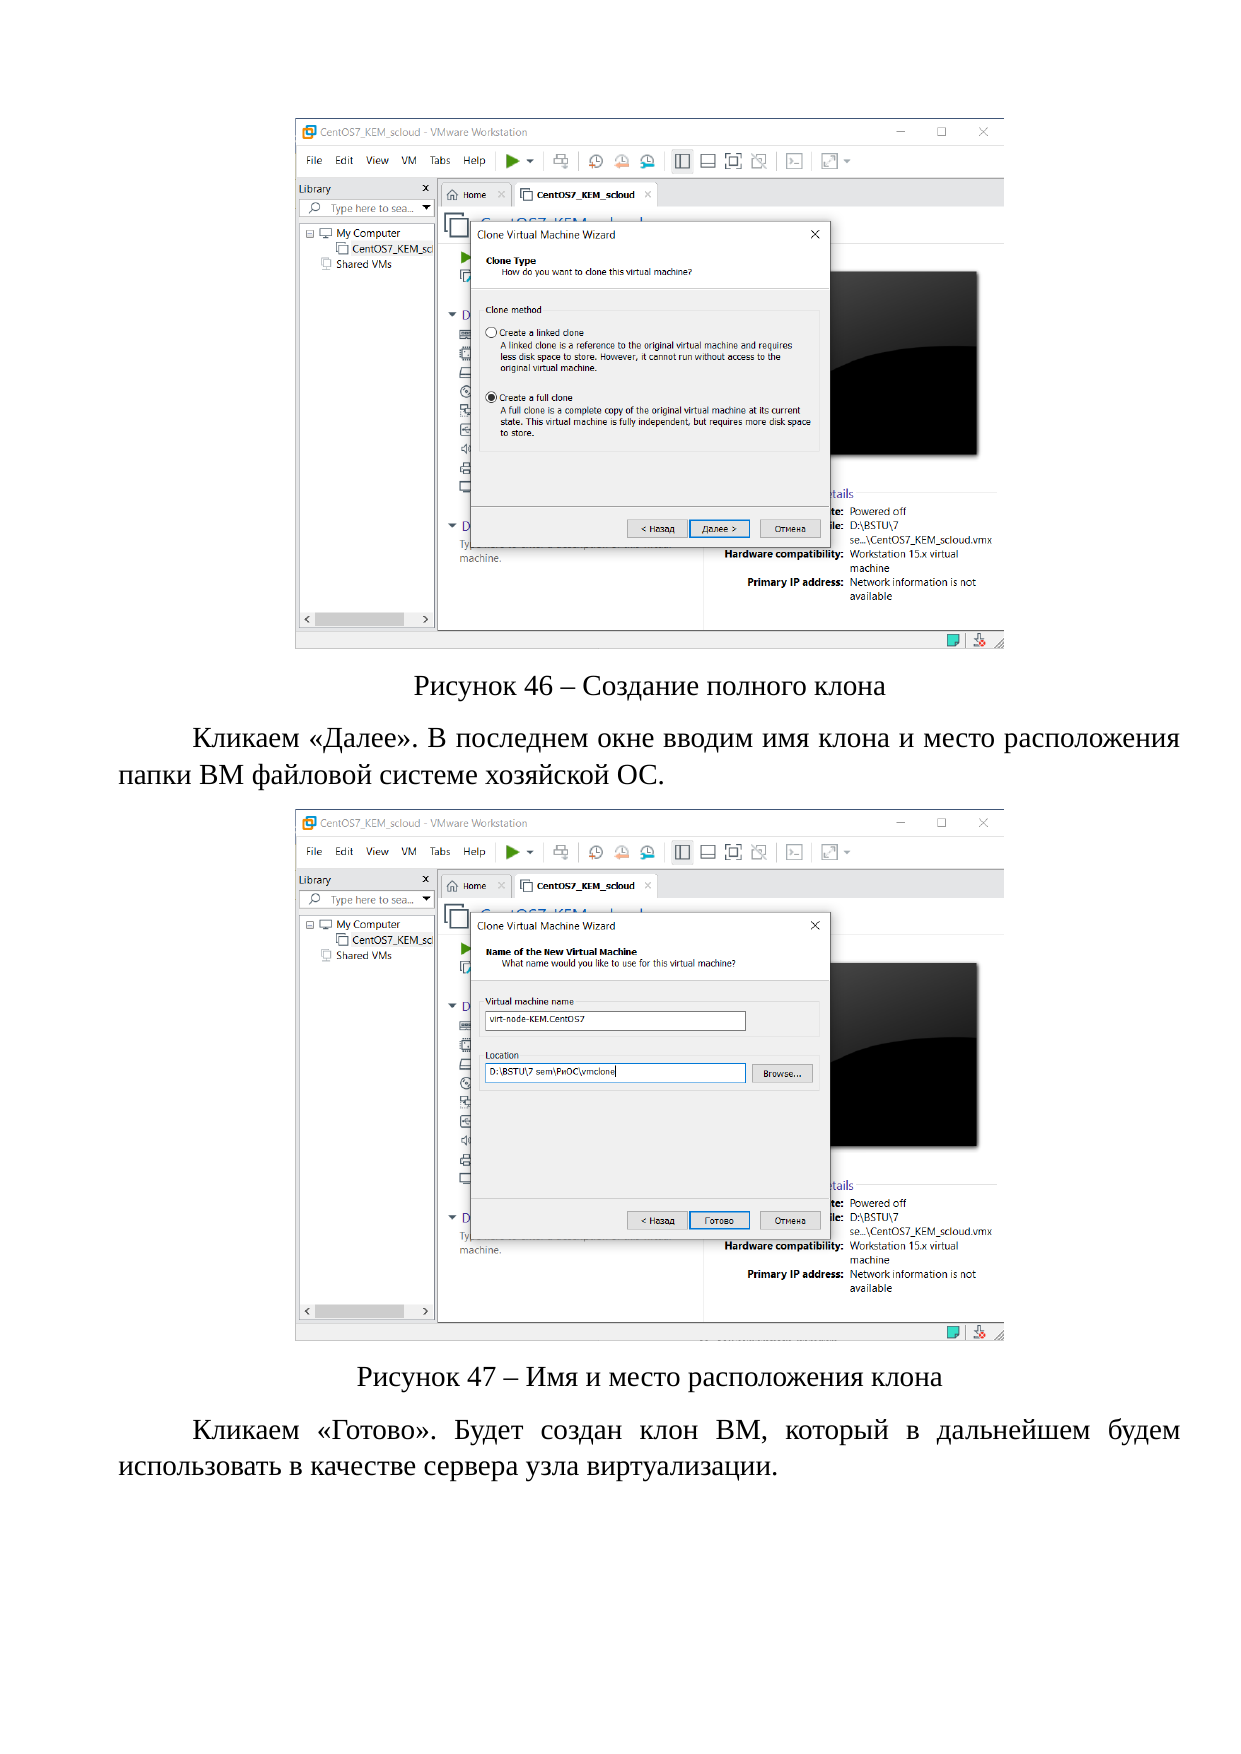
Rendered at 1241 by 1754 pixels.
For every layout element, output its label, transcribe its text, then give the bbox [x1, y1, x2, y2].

text Рисунок 46 – Создание полного клона [118, 668, 1181, 701]
picture [295, 809, 1004, 1341]
text Кликаем «Далее». В последнем окне вводим имя клона и место расположения папки ВМ файловой системе хозяйской ОС. [118, 721, 1181, 790]
text Кликаем «Готово». Будет создан клон ВМ, который в дальнейшем будем использовать в качестве сервера узла виртуализации. [118, 1412, 1181, 1482]
picture [295, 118, 1004, 649]
text Рисунок 47 – Имя и место расположения клона [118, 1359, 1181, 1393]
